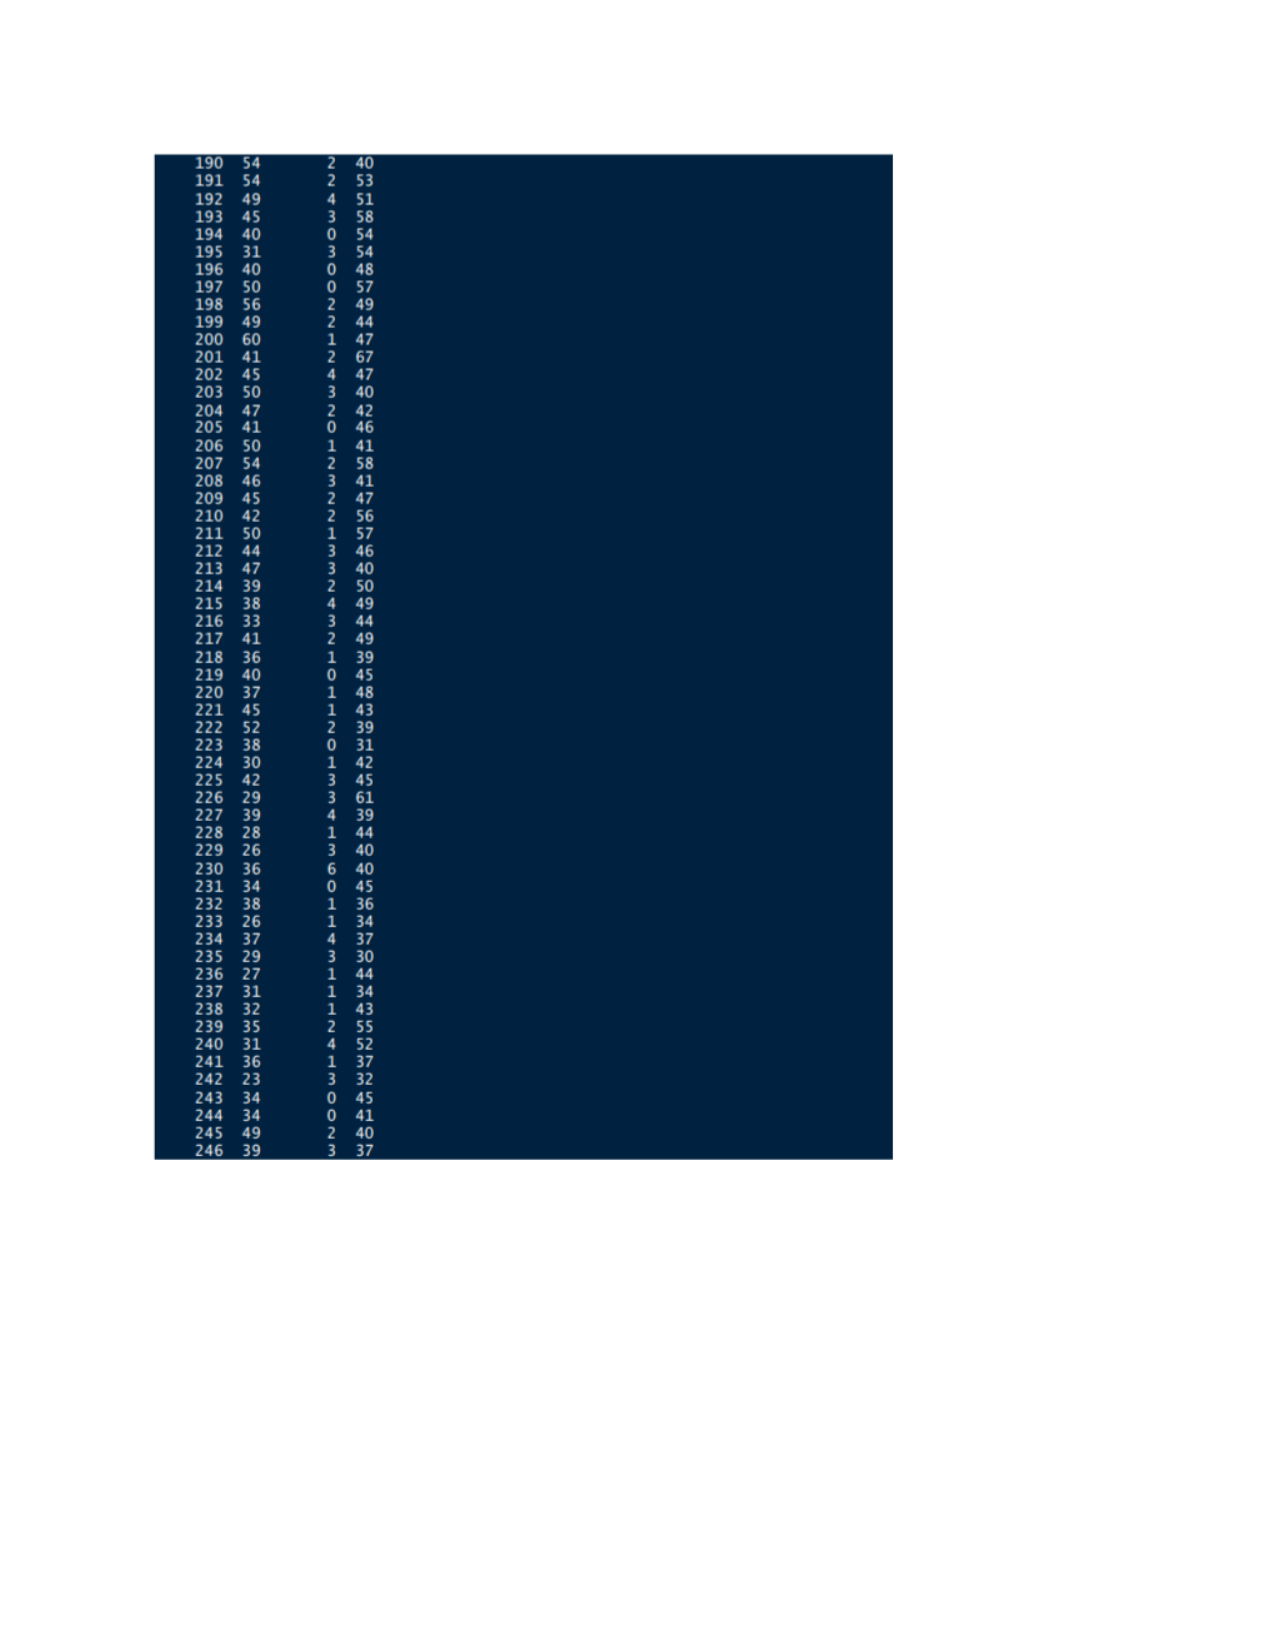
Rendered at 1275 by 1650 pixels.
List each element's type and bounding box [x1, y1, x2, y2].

picture [150, 150, 898, 1165]
